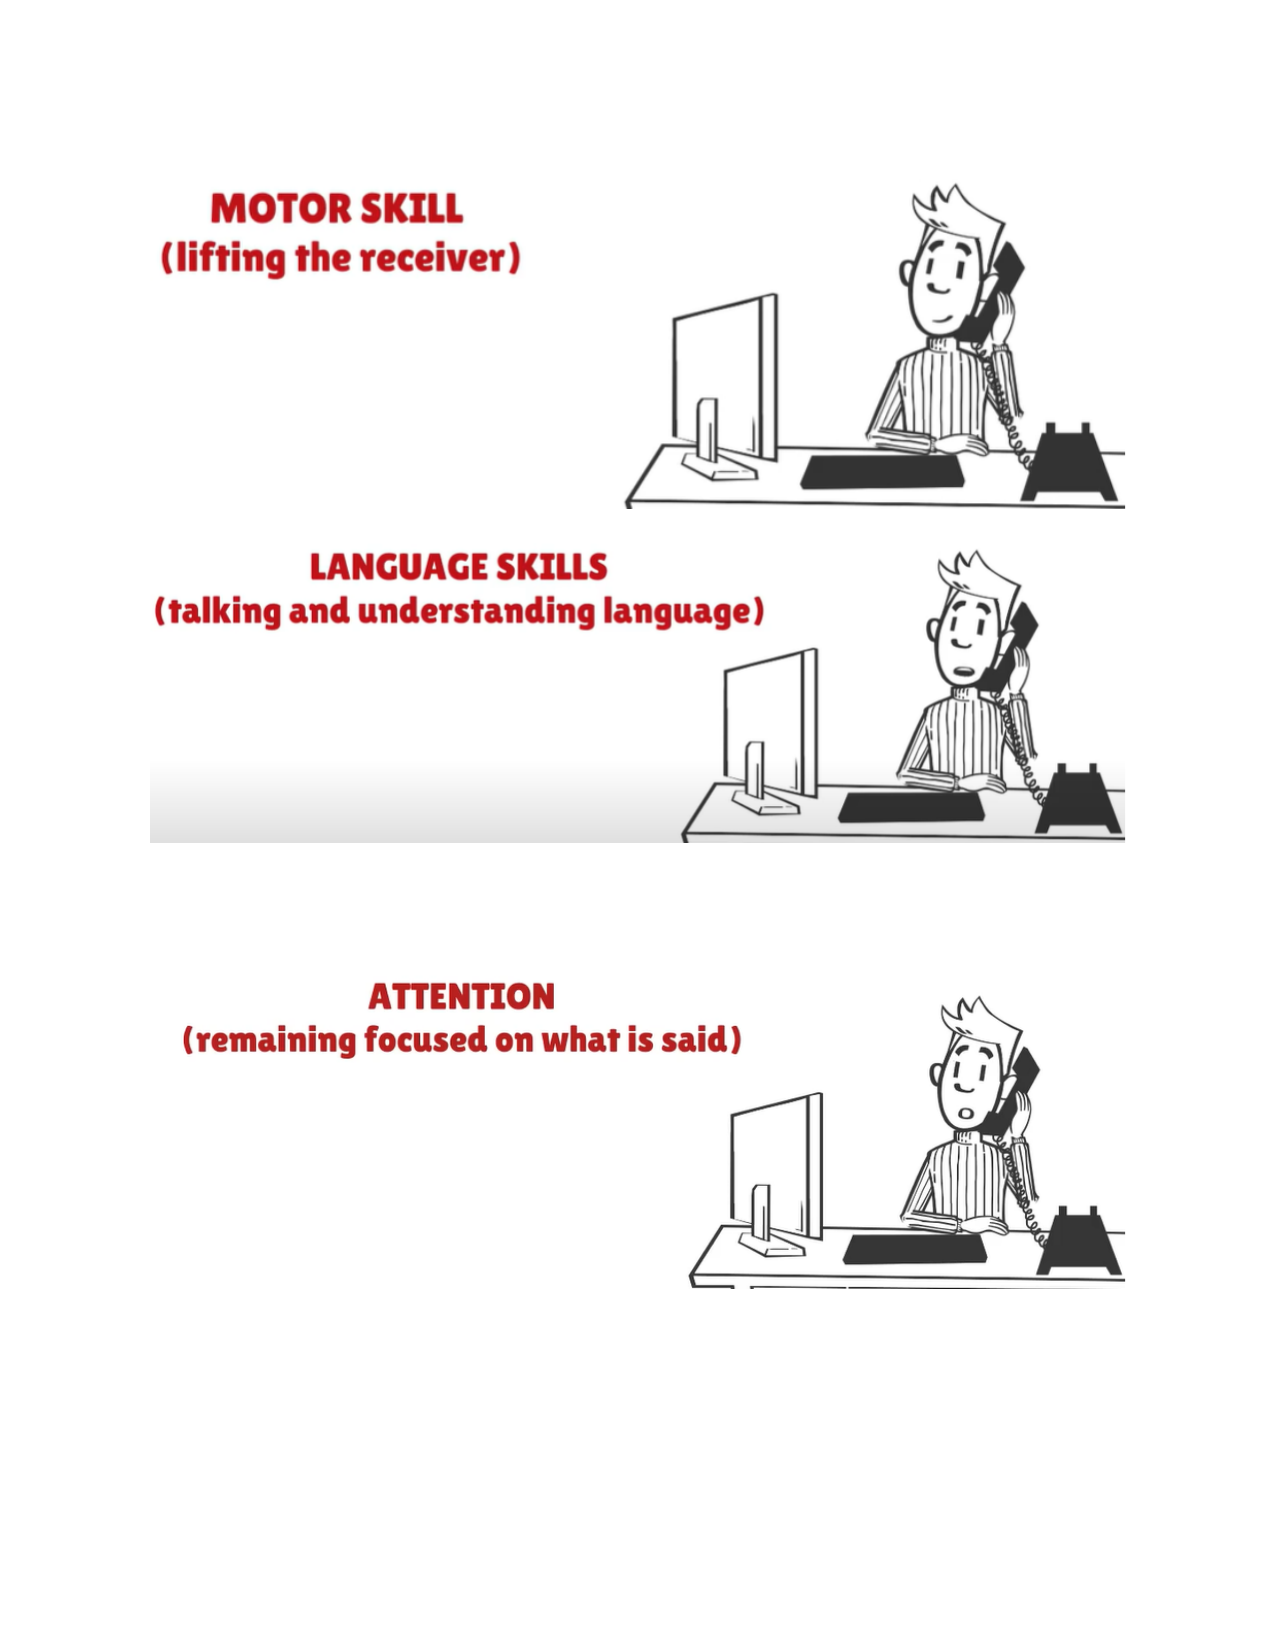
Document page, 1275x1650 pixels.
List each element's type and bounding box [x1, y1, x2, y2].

picture [150, 861, 1125, 1289]
picture [150, 527, 1125, 843]
picture [150, 150, 1125, 509]
